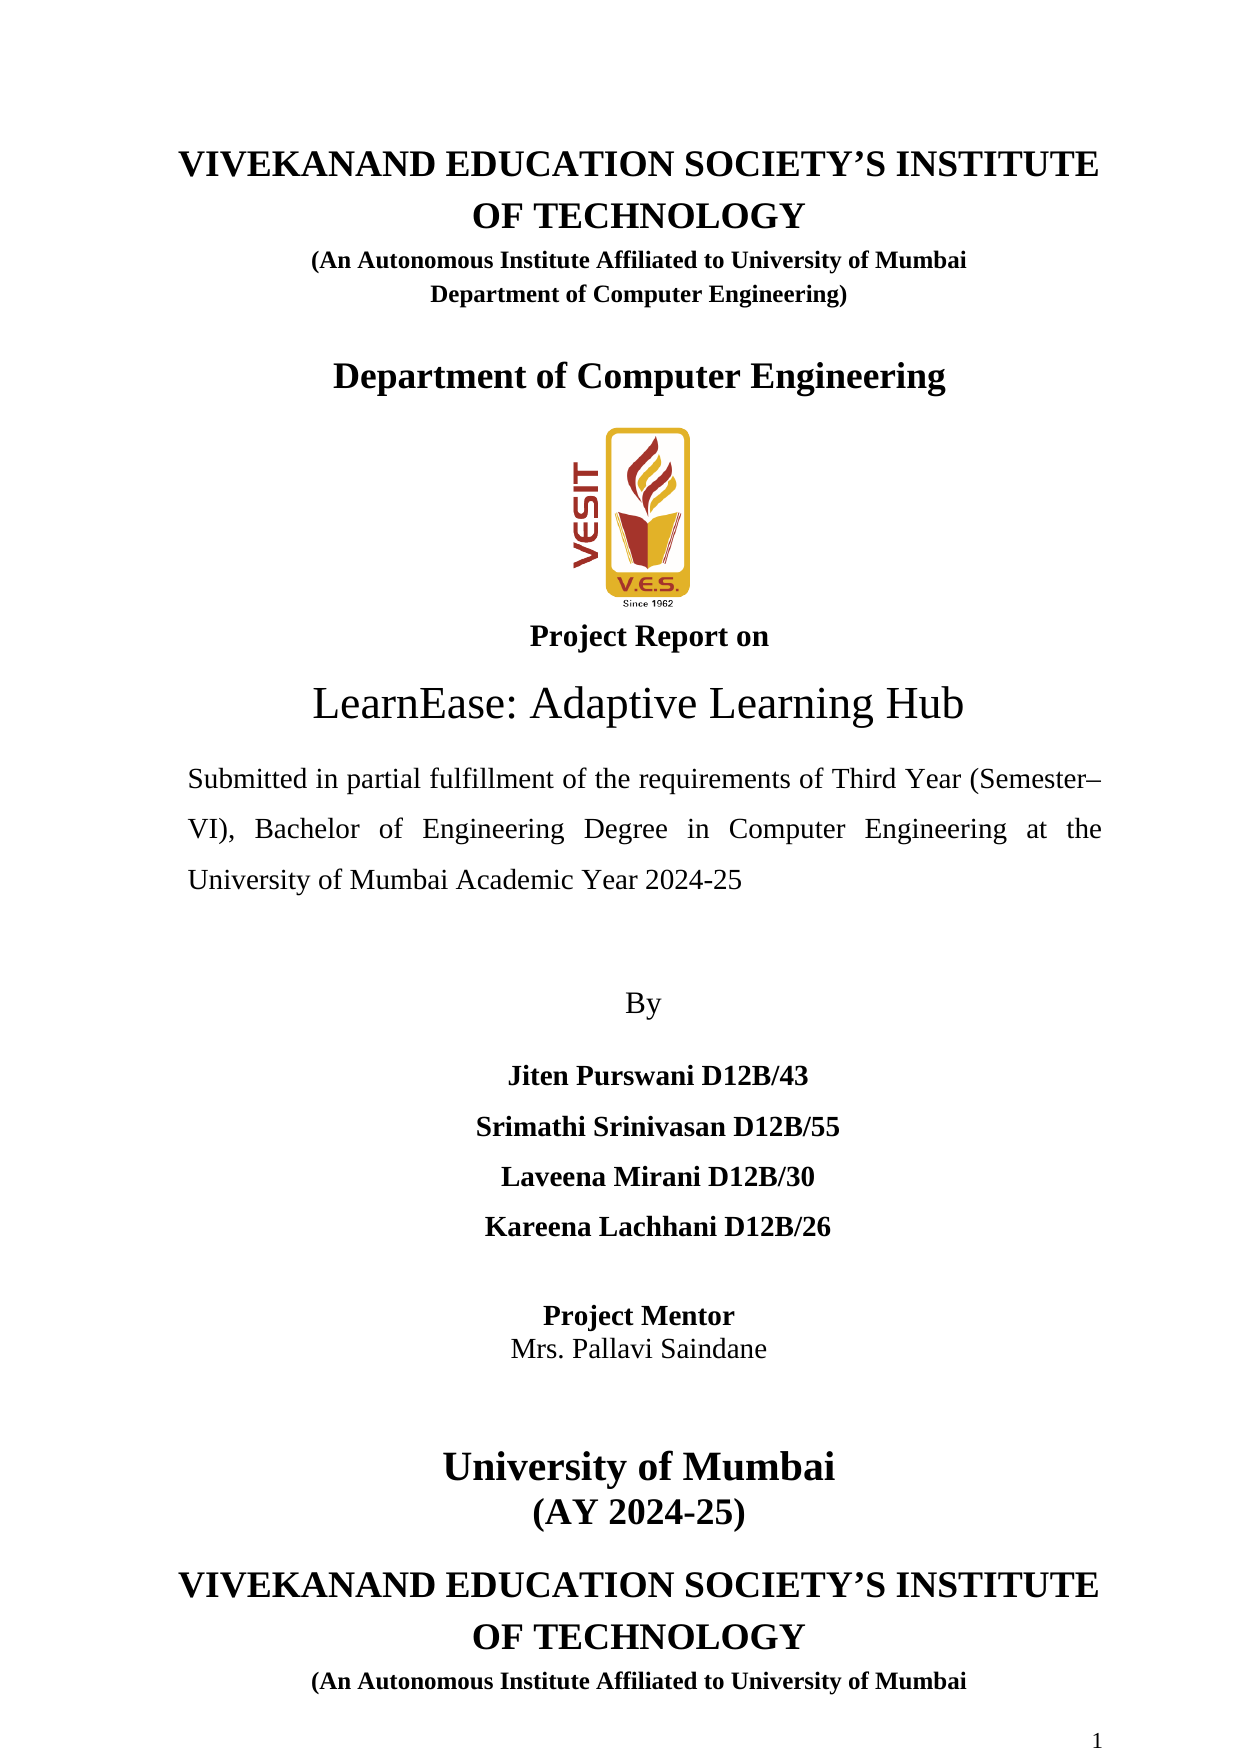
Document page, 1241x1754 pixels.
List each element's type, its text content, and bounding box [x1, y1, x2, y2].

picture [568, 427, 690, 607]
text Department of Computer Engineering [309, 354, 970, 397]
text Project Mentor [175, 1298, 1103, 1332]
text VIVEKANAND EDUCATION SOCIETY’S INSTITUTE OF TECHNOLOGY [175, 1563, 1103, 1657]
text Project Report on [114, 618, 803, 653]
text By [175, 985, 1103, 1021]
text Jiten Purswani D12B/43 [468, 1058, 848, 1092]
text Department of Computer Engineering) [175, 279, 1103, 308]
text (An Autonomous Institute Affiliated to University of Mumbai [175, 245, 1103, 274]
text Submitted in partial fulfillment of the requirements of Third Year (Semester–VI), Bachelor of Engineering Degree in Computer Engineering at the University of Mumbai Academic Year 2024-25 [187, 761, 1103, 895]
text Laveena Mirani D12B/30 [468, 1159, 848, 1193]
text Kareena Lachhani D12B/26 [468, 1209, 848, 1243]
text VIVEKANAND EDUCATION SOCIETY’S INSTITUTE OF TECHNOLOGY [175, 142, 1103, 236]
text University of Mumbai [175, 1442, 1103, 1490]
text (An Autonomous Institute Affiliated to University of Mumbai [175, 1666, 1103, 1695]
text Mrs. Pallavi Saindane [175, 1332, 1103, 1365]
text (AY 2024-25) [175, 1490, 1103, 1533]
subtitle LearnEase: Adaptive Learning Hub [175, 676, 1102, 729]
text Srimathi Srinivasan D12B/55 [468, 1109, 848, 1142]
